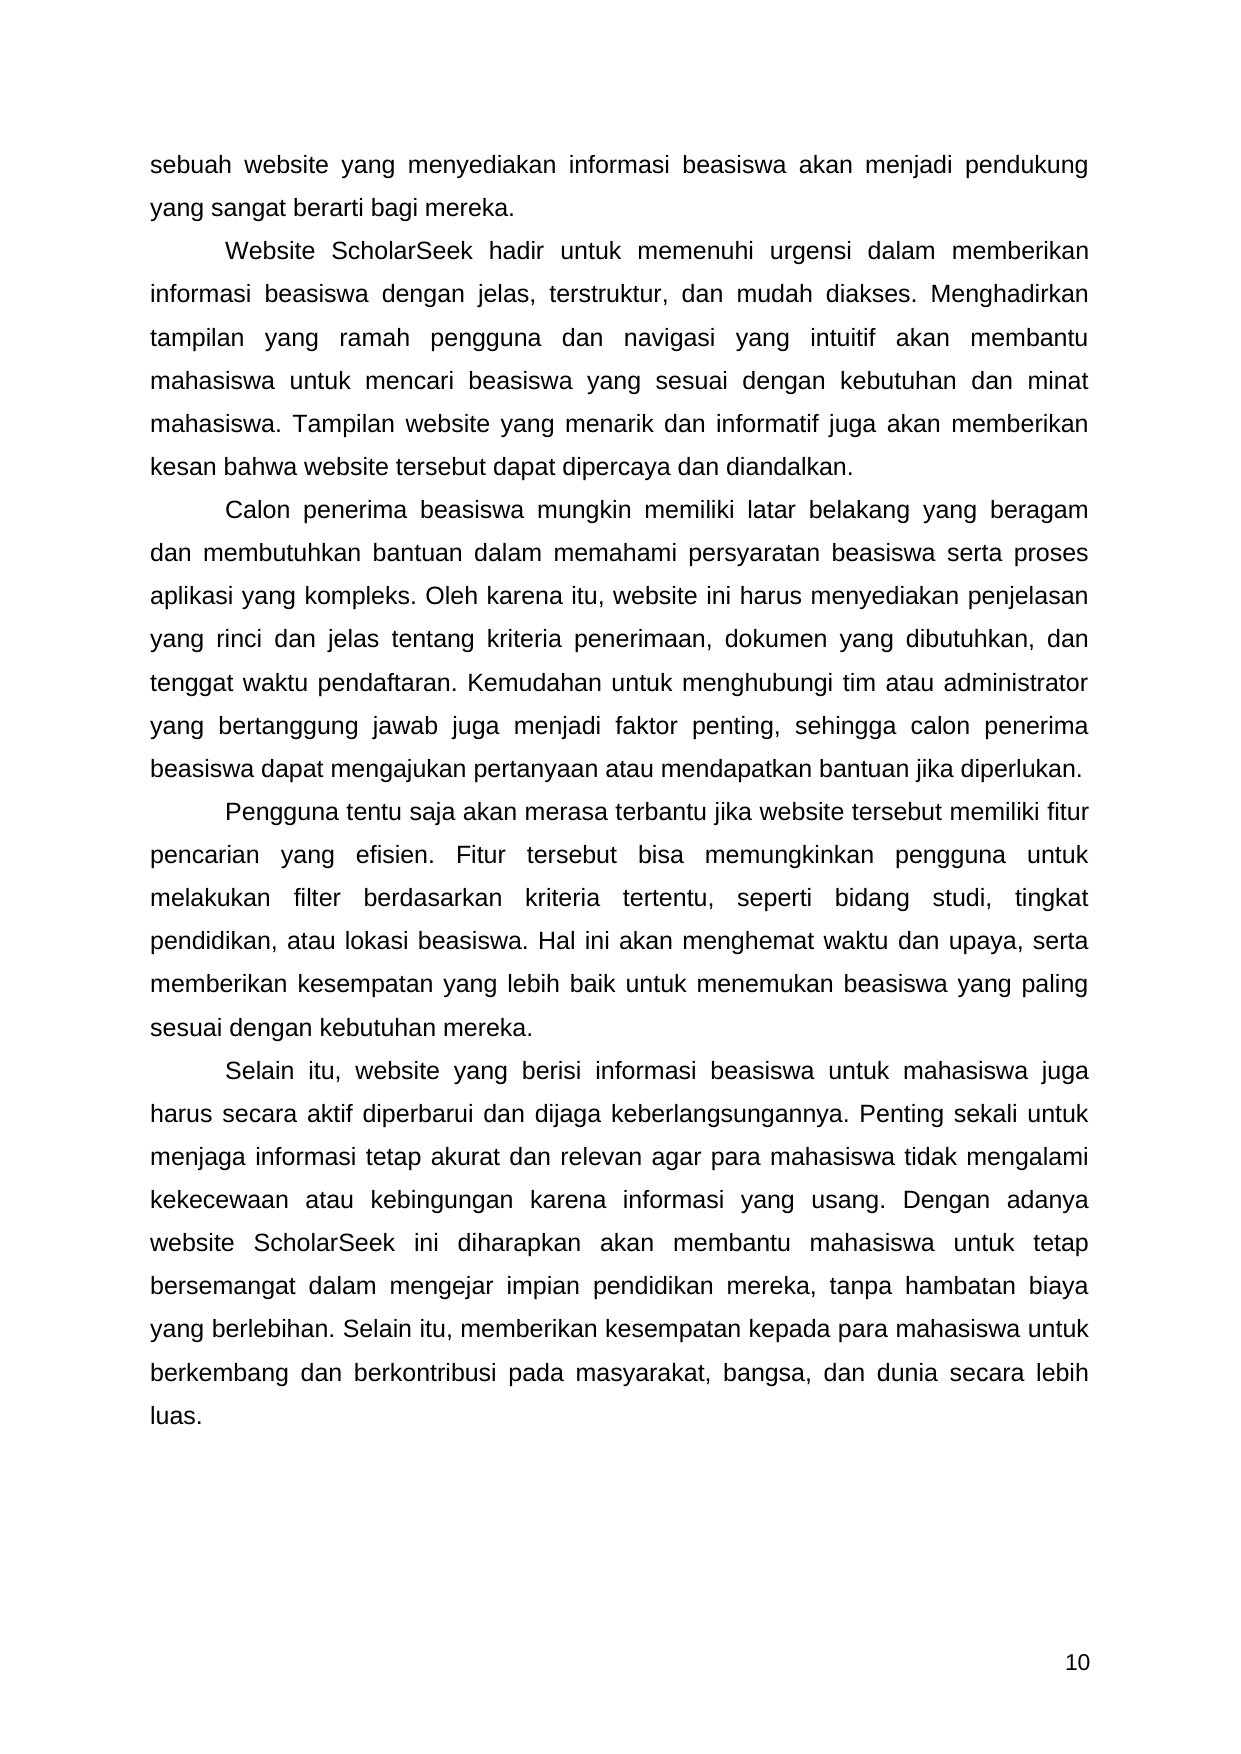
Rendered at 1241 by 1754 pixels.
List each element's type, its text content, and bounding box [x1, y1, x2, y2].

text Selain itu, website yang berisi informasi beasiswa untuk mahasiswa juga harus secara aktif diperbarui dan dijaga keberlangsungannya. Penting sekali untuk menjaga informasi tetap akurat dan relevan agar para mahasiswa tidak mengalami kekecewaan atau kebingungan karena informasi yang usang. Dengan adanya website ScholarSeek ini diharapkan akan membantu mahasiswa untuk tetap bersemangat dalam mengejar impian pendidikan mereka, tanpa hambatan biaya yang berlebihan. Selain itu, memberikan kesempatan kepada para mahasiswa untuk berkembang dan berkontribusi pada masyarakat, bangsa, dan dunia secara lebih luas. [150, 1056, 1090, 1429]
text Website ScholarSeek hadir untuk memenuhi urgensi dalam memberikan informasi beasiswa dengan jelas, terstruktur, dan mudah diakses. Menghadirkan tampilan yang ramah pengguna dan navigasi yang intuitif akan membantu mahasiswa untuk mencari beasiswa yang sesuai dengan kebutuhan dan minat mahasiswa. Tampilan website yang menarik dan informatif juga akan memberikan kesan bahwa website tersebut dapat dipercaya dan diandalkan. [150, 236, 1090, 481]
text Calon penerima beasiswa mungkin memiliki latar belakang yang beragam dan membutuhkan bantuan dalam memahami persyaratan beasiswa serta proses aplikasi yang kompleks. Oleh karena itu, website ini harus menyediakan penjelasan yang rinci dan jelas tentang kriteria penerimaan, dokumen yang dibutuhkan, dan tenggat waktu pendaftaran. Kemudahan untuk menghubungi tim atau administrator yang bertanggung jawab juga menjadi faktor penting, sehingga calon penerima beasiswa dapat mengajukan pertanyaan atau mendapatkan bantuan jika diperlukan. [150, 495, 1090, 782]
text Pengguna tentu saja akan merasa terbantu jika website tersebut memiliki fitur pencarian yang efisien. Fitur tersebut bisa memungkinkan pengguna untuk melakukan filter berdasarkan kriteria tertentu, seperti bidang studi, tingkat pendidikan, atau lokasi beasiswa. Hal ini akan menghemat waktu dan upaya, serta memberikan kesempatan yang lebih baik untuk menemukan beasiswa yang paling sesuai dengan kebutuhan mereka. [150, 797, 1090, 1041]
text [150, 150, 1090, 222]
